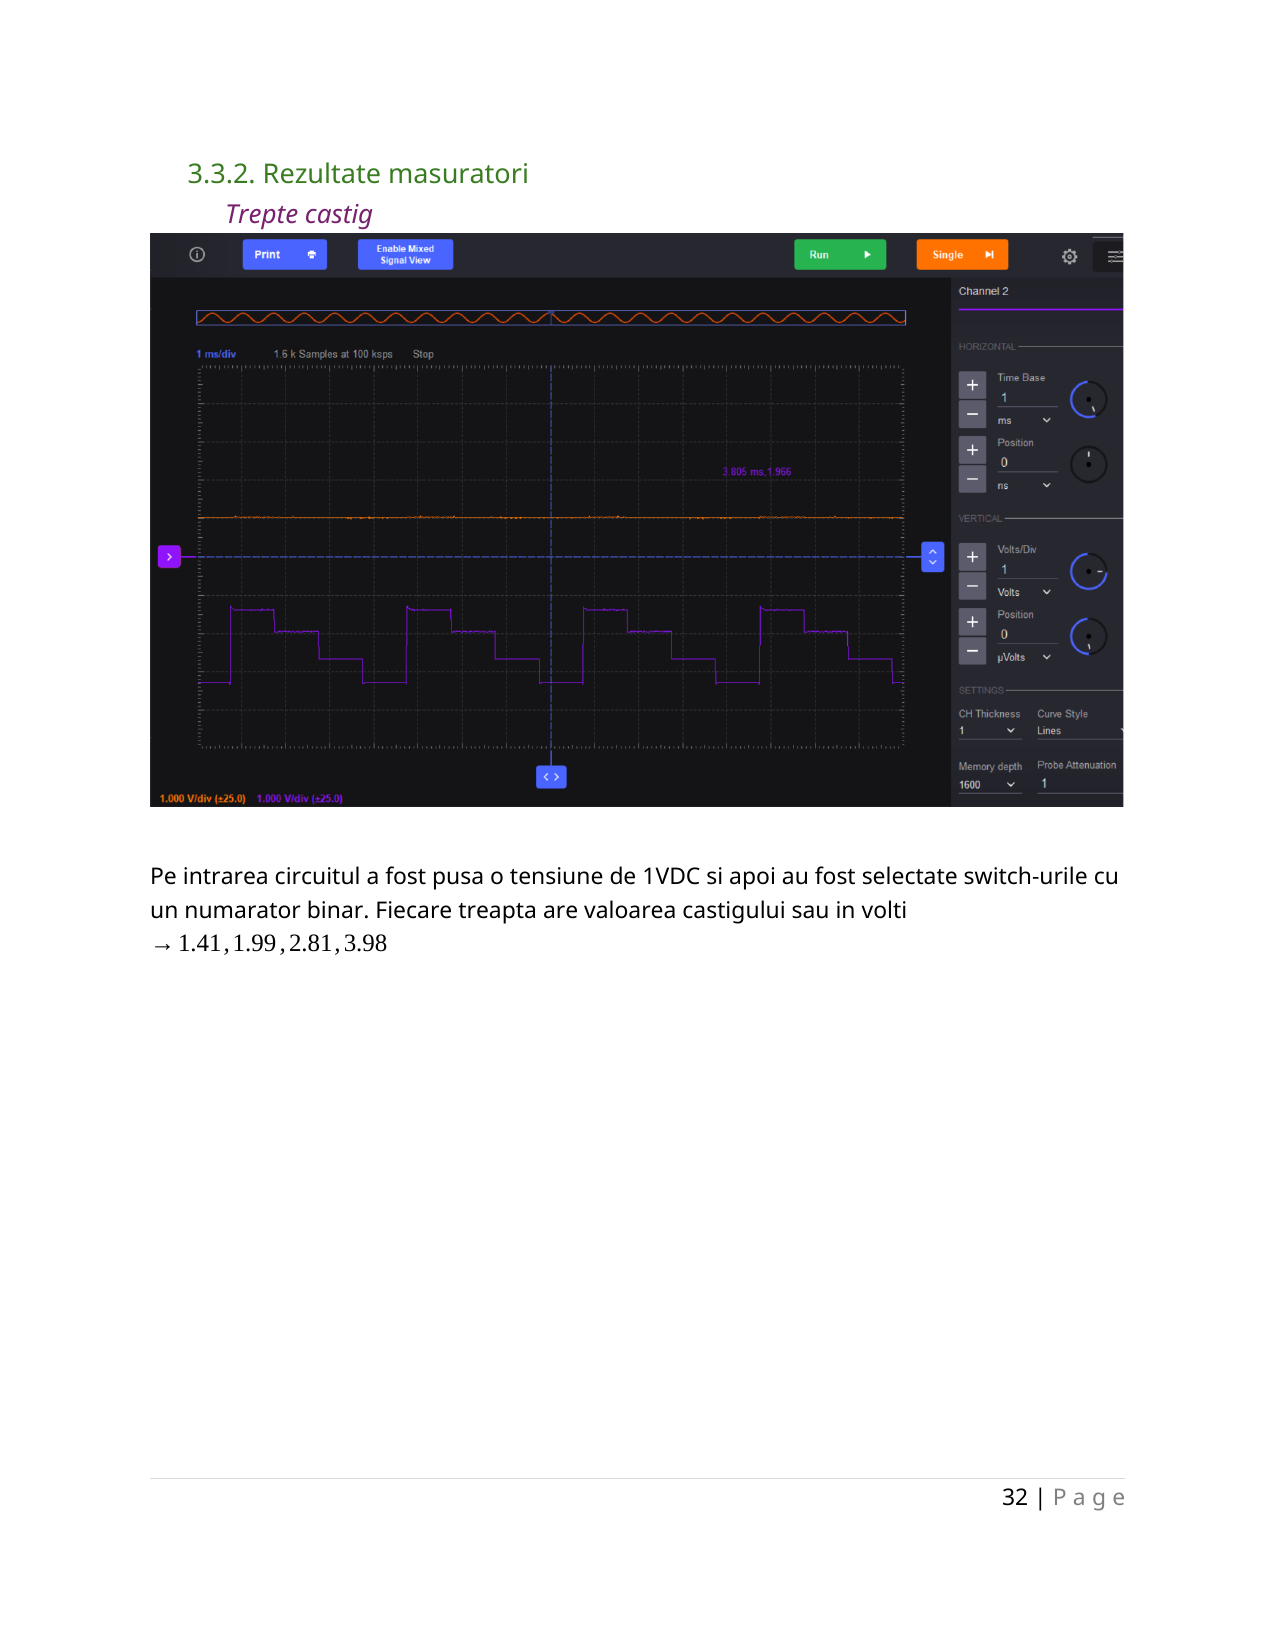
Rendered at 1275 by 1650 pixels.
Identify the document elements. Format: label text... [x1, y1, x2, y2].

picture [150, 233, 1124, 807]
text Pe intrarea circuitul a fost pusa o tensiune de 1VDC si apoi au fost selectate switch-urile cu un numarator binar. Fiecare treapta are valoarea castigului sau in volti [150, 860, 1125, 959]
subtitle Rezultate masuratori [187, 154, 1125, 191]
